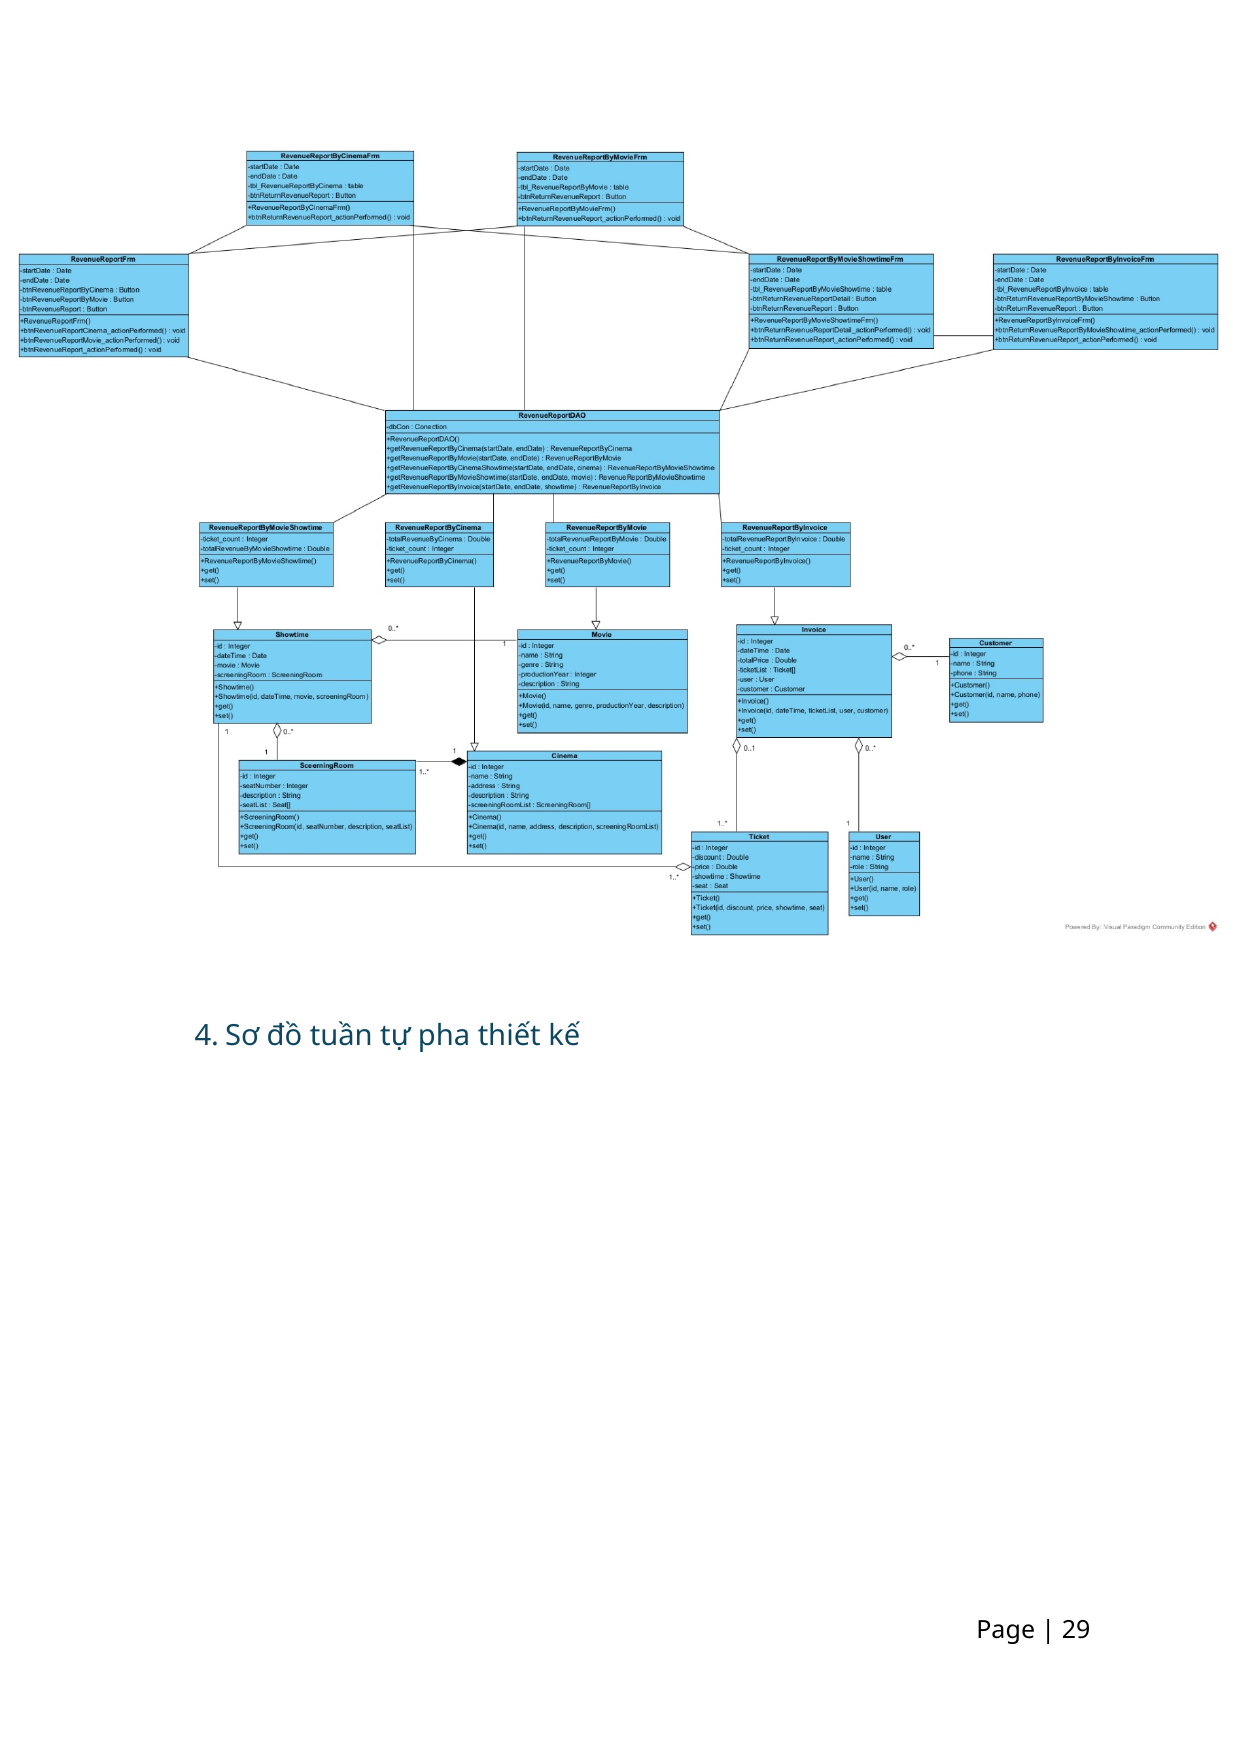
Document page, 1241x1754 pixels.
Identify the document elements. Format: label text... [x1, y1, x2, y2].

picture [17, 150, 1220, 937]
subtitle Sơ đồ tuần tự pha thiết kế [194, 1014, 1090, 1053]
